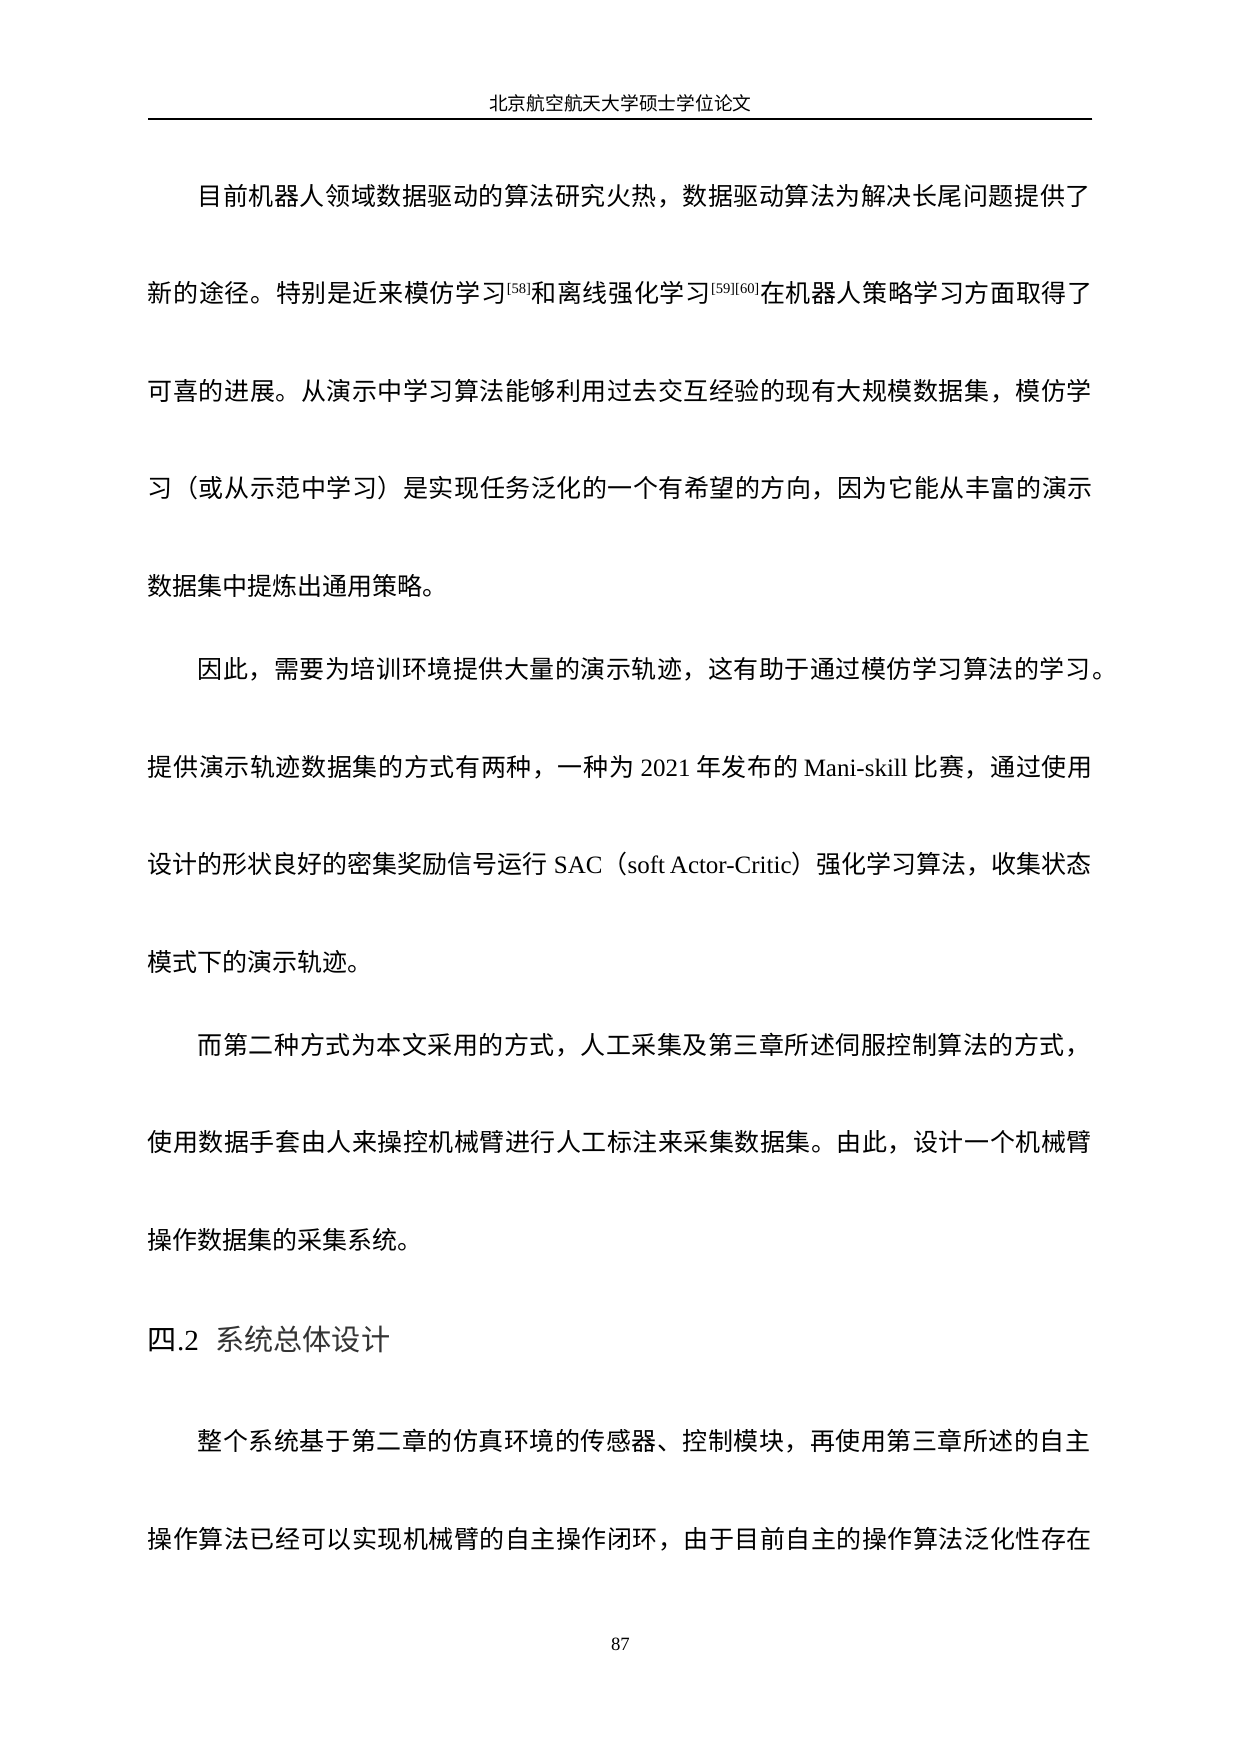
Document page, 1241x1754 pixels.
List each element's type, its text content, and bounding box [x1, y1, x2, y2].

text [148, 1407, 1092, 1570]
text 目前机器人领域数据驱动的算法研究火热，数据驱动算法为解决长尾问题提供了新的途径。特别是近来模仿学习[58]和离线强化学习[59][60]在机器人策略学习方面取得了可喜的进展。从演示中学习算法能够利用过去交互经验的现有大规模数据集，模仿学习（或从示范中学习）是实现任务泛化的一个有希望的方向，因为它能从丰富的演示数据集中提炼出通用策略。 [148, 162, 1092, 617]
text 而第二种方式为本文采用的方式，人工采集及第三章所述伺服控制算法的方式，使用数据手套由人来操控机械臂进行人工标注来采集数据集。由此，设计一个机械臂操作数据集的采集系统。 [148, 1011, 1092, 1271]
subtitle 系统总体设计 [148, 1305, 1092, 1370]
text 因此，需要为培训环境提供大量的演示轨迹，这有助于通过模仿学习算法的学习。提供演示轨迹数据集的方式有两种，一种为2021年发布的Mani-skill比赛，通过使用设计的形状良好的密集奖励信号运行SAC（soft Actor-Critic）强化学习算法，收集状态模式下的演示轨迹。 [148, 635, 1092, 993]
